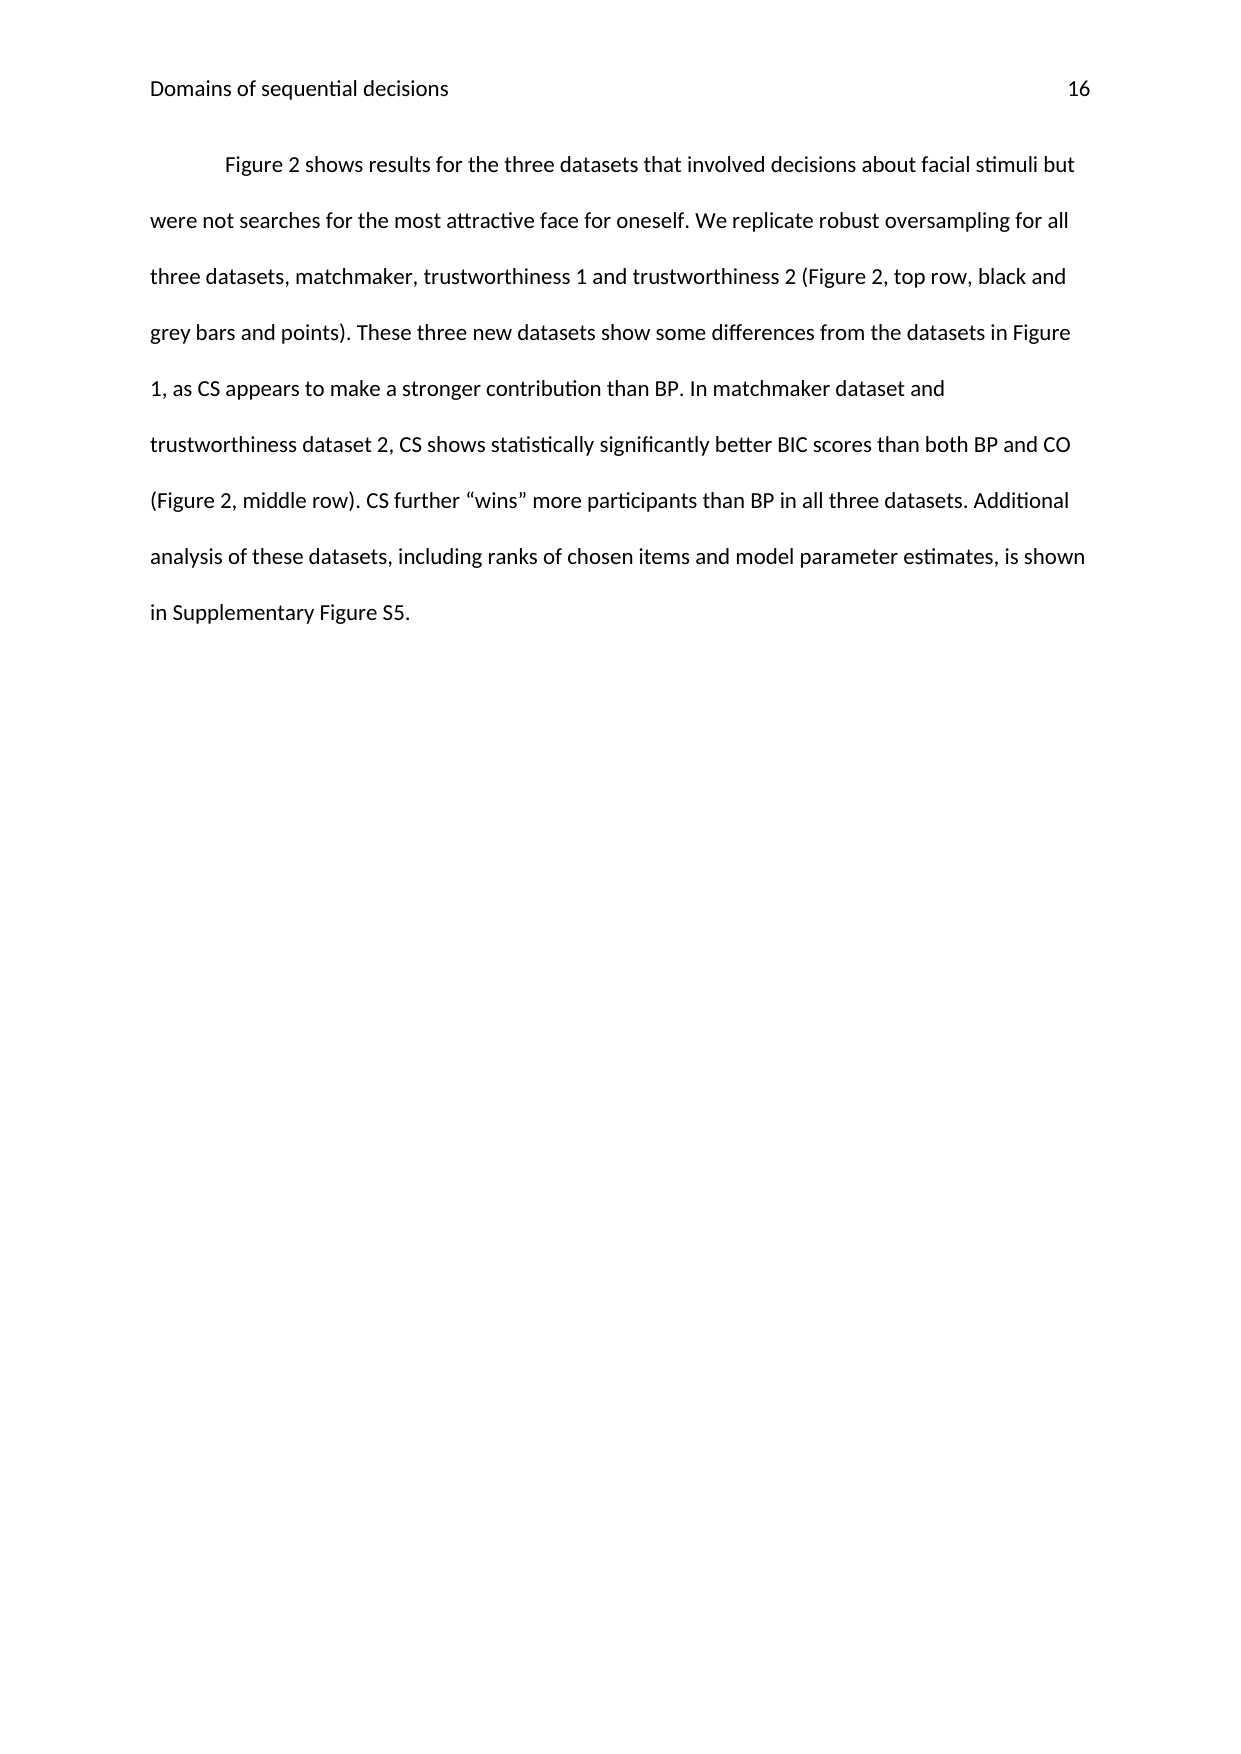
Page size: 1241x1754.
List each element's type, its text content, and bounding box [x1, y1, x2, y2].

text Figure 2 shows results for the three datasets that involved decisions about facial stimuli but were not searches for the most attractive face for oneself. We replicate robust oversampling for all three datasets, matchmaker, trustworthiness 1 and trustworthiness 2 (Figure 2, top row, black and grey bars and points). These three new datasets show some differences from the datasets in Figure 1, as CS appears to make a stronger contribution than BP. In matchmaker dataset and trustworthiness dataset 2, CS shows statistically significantly better BIC scores than both BP and CO (Figure 2, middle row). CS further “wins” more participants than BP in all three datasets. Additional analysis of these datasets, including ranks of chosen items and model parameter estimates, is shown in Supplementary Figure S5. [150, 150, 1090, 626]
